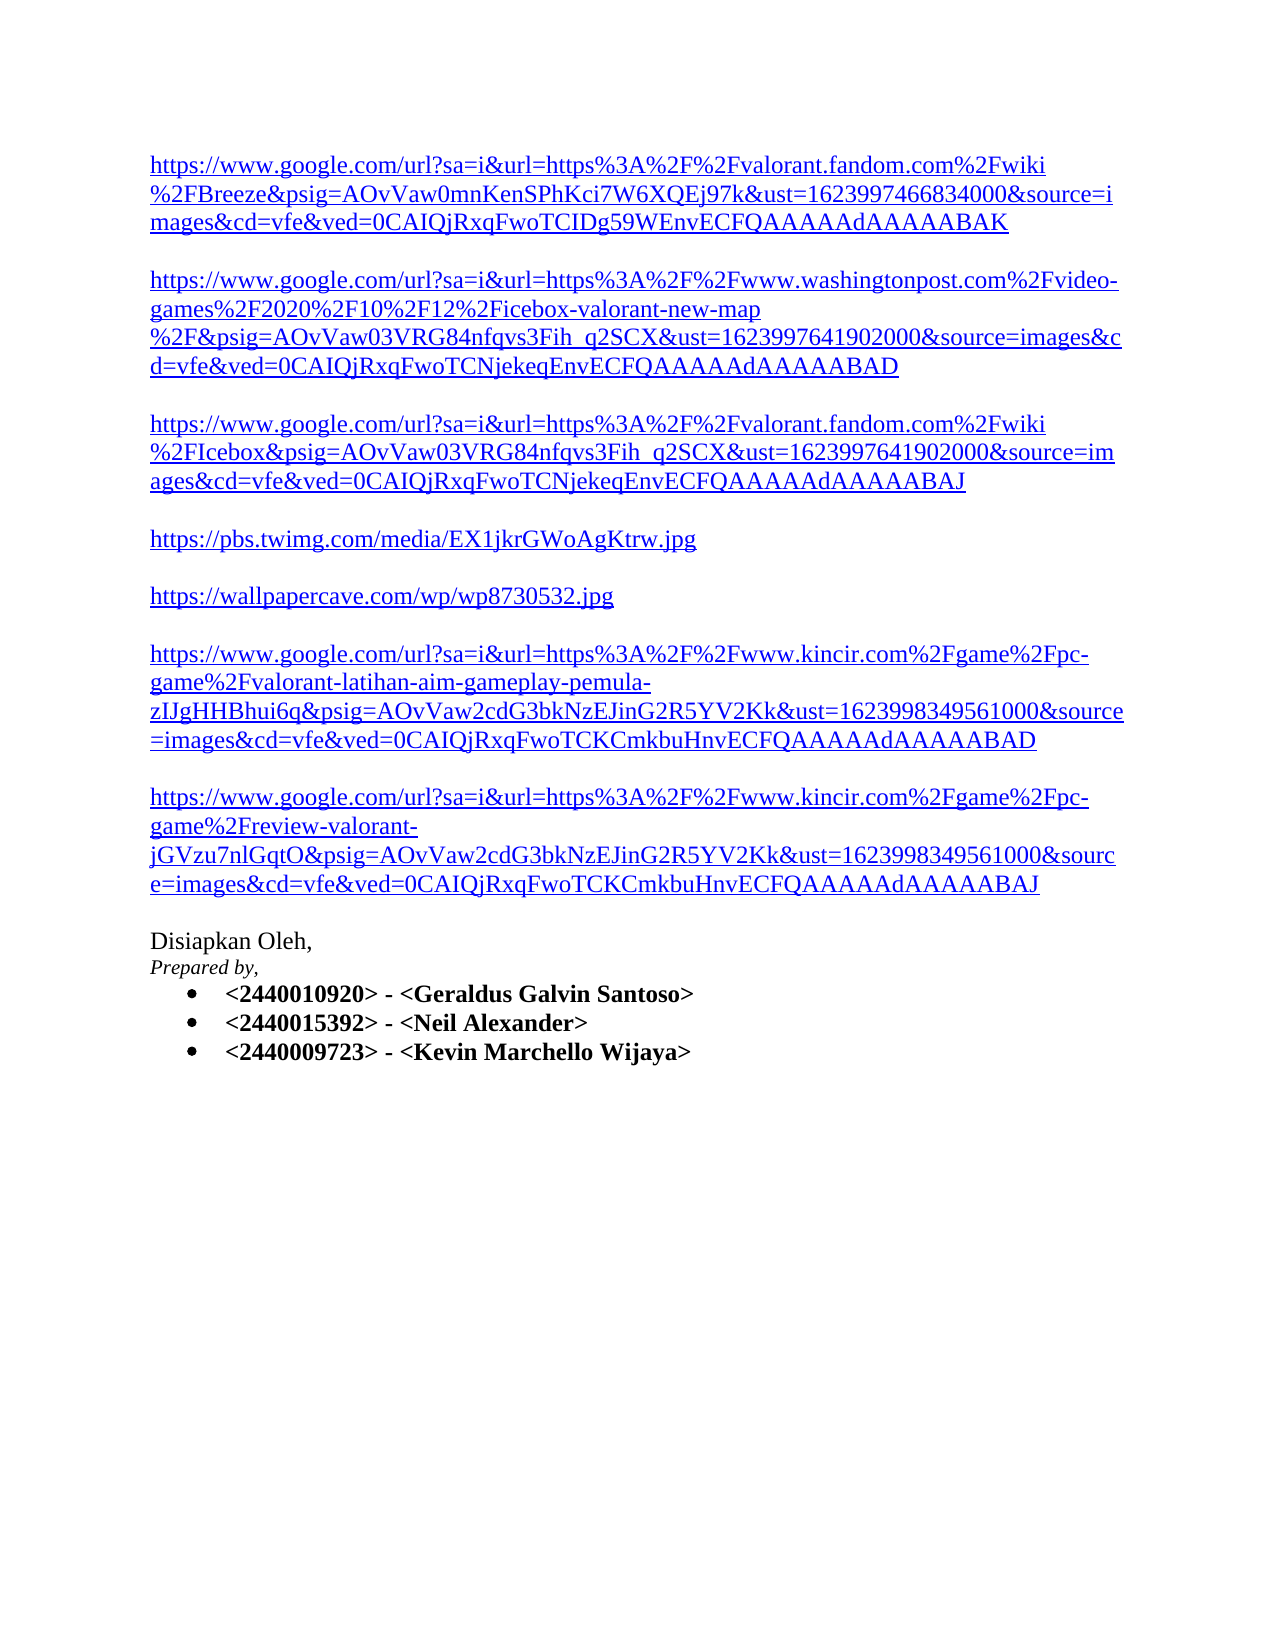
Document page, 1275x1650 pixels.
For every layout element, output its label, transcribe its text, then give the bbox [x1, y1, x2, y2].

list <2440009723> - <Kevin Marchello Wijaya> [187, 1037, 1125, 1065]
text https://www.google.com/url?sa=i&url=https%3A%2F%2Fwww.kincir.com%2Fgame%2Fpc-game%2Freview-valorant-jGVzu7nlGqtO&psig=AOvVaw2cdG3bkNzEJinG2R5YV2Kk&ust=1623998349561000&source=images&cd=vfe&ved=0CAIQjRxqFwoTCKCmkbuHnvECFQAAAAAdAAAAABAJ [150, 782, 1125, 897]
text https://www.google.com/url?sa=i&url=https%3A%2F%2Fwww.washingtonpost.com%2Fvideo-games%2F2020%2F10%2F12%2Ficebox-valorant-new-map%2F&psig=AOvVaw03VRG84nfqvs3Fih_q2SCX&ust=1623997641902000&source=images&cd=vfe&ved=0CAIQjRxqFwoTCNjekeqEnvECFQAAAAAdAAAAABAD [150, 265, 1125, 380]
text https://www.google.com/url?sa=i&url=https%3A%2F%2Fvalorant.fandom.com%2Fwiki%2FIcebox&psig=AOvVaw03VRG84nfqvs3Fih_q2SCX&ust=1623997641902000&source=images&cd=vfe&ved=0CAIQjRxqFwoTCNjekeqEnvECFQAAAAAdAAAAABAJ [150, 409, 1125, 495]
text https://www.google.com/url?sa=i&url=https%3A%2F%2Fwww.kincir.com%2Fgame%2Fpc-game%2Fvalorant-latihan-aim-gameplay-pemula-zIJgHHBhui6q&psig=AOvVaw2cdG3bkNzEJinG2R5YV2Kk&ust=1623998349561000&source=images&cd=vfe&ved=0CAIQjRxqFwoTCKCmkbuHnvECFQAAAAAdAAAAABAD [150, 639, 1125, 754]
text https://pbs.twimg.com/media/EX1jkrGWoAgKtrw.jpg [150, 524, 1125, 552]
text Disiapkan Oleh, [150, 926, 1125, 955]
list <2440015392> - <Neil Alexander> [187, 1008, 1125, 1037]
text Prepared by, [150, 955, 1125, 979]
list <2440010920> - <Geraldus Galvin Santoso> [187, 979, 1125, 1008]
text https://www.google.com/url?sa=i&url=https%3A%2F%2Fvalorant.fandom.com%2Fwiki%2FBreeze&psig=AOvVaw0mnKenSPhKci7W6XQEj97k&ust=1623997466834000&source=images&cd=vfe&ved=0CAIQjRxqFwoTCIDg59WEnvECFQAAAAAdAAAAABAK [150, 150, 1125, 236]
text https://wallpapercave.com/wp/wp8730532.jpg [150, 581, 1125, 610]
